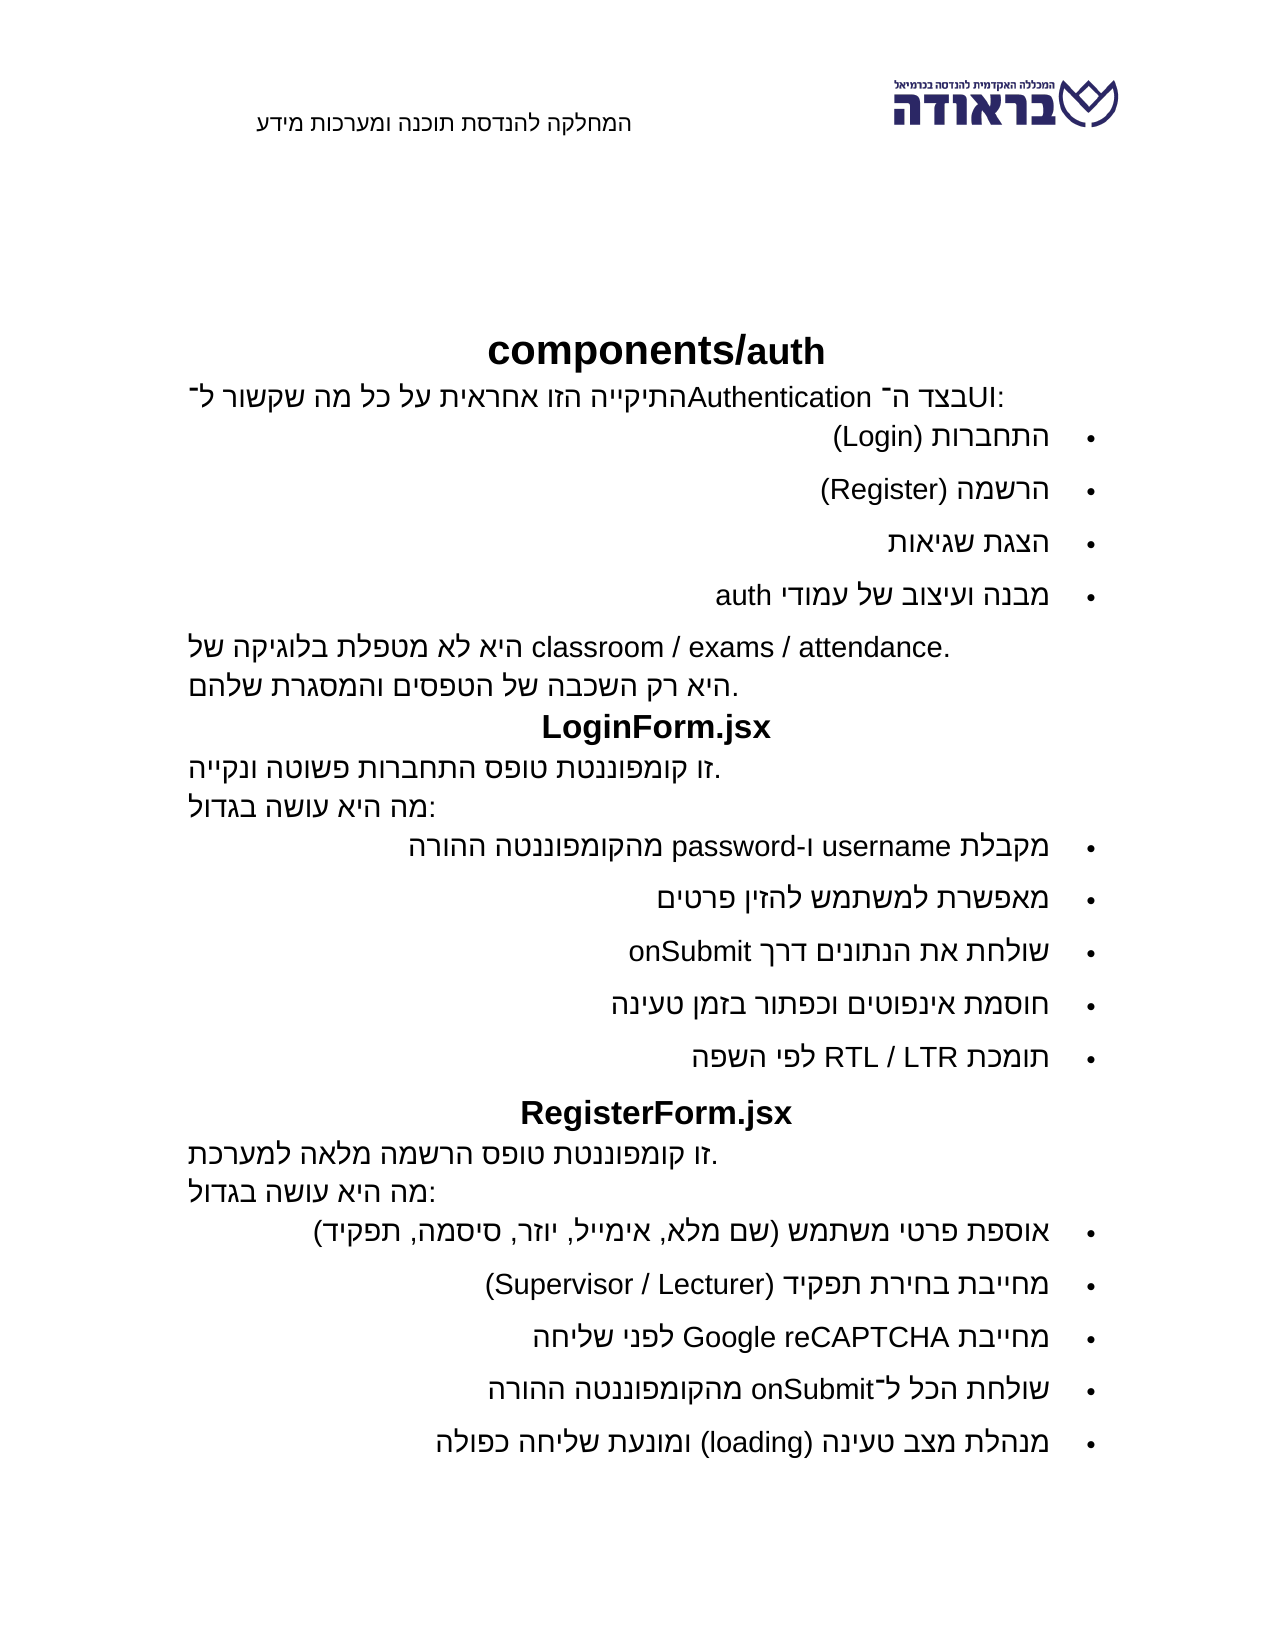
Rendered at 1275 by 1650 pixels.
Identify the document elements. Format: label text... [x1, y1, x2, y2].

list הרשמה (Register) [150, 472, 1087, 505]
list תומכת RTL / LTR לפי השפה [150, 1040, 1087, 1073]
text התיקייה הזו אחראית על כל מה שקשור ל־Authentication בצד ה־UI: [187, 381, 1125, 414]
text מה היא עושה בגדול: [187, 1175, 1125, 1209]
list מחייבת בחירת תפקיד (Supervisor / Lecturer) [150, 1267, 1087, 1300]
picture [887, 75, 1125, 132]
list מנהלת מצב טעינה (loading) ומונעת שליחה כפולה [150, 1425, 1087, 1459]
text RegisterForm.jsx [187, 1093, 1125, 1131]
list חוסמת אינפוטים וכפתור בזמן טעינה [150, 987, 1087, 1021]
list מאפשרת למשתמש להזין פרטים [150, 881, 1087, 915]
text זו קומפוננטת טופס התחברות פשוטה ונקייה. [187, 752, 1125, 785]
text components/auth [187, 325, 1125, 373]
list מקבלת username ו-password מהקומפוננטה ההורה [150, 829, 1087, 862]
list אוספת פרטי משתמש (שם מלא, אימייל, יוזר, סיסמה, תפקיד) [150, 1214, 1087, 1247]
text זו קומפוננטת טופס הרשמה מלאה למערכת. [187, 1137, 1125, 1170]
text היא לא מטפלת בלוגיקה של classroom / exams / attendance. היא רק השכבה של הטפסים והמסגרת שלהם. [187, 630, 1125, 702]
text מה היא עושה בגדול: [187, 790, 1125, 824]
list שולחת את הנתונים דרך onSubmit [150, 934, 1087, 968]
list הצגת שגיאות [150, 525, 1087, 558]
list שולחת הכל ל־onSubmit מהקומפוננטה ההורה [150, 1372, 1087, 1406]
list התחברות (Login) [150, 419, 1087, 453]
text LoginForm.jsx [187, 707, 1125, 746]
list מחייבת Google reCAPTCHA לפני שליחה [150, 1319, 1087, 1353]
list מבנה ועיצוב של עמודי auth [150, 577, 1087, 611]
